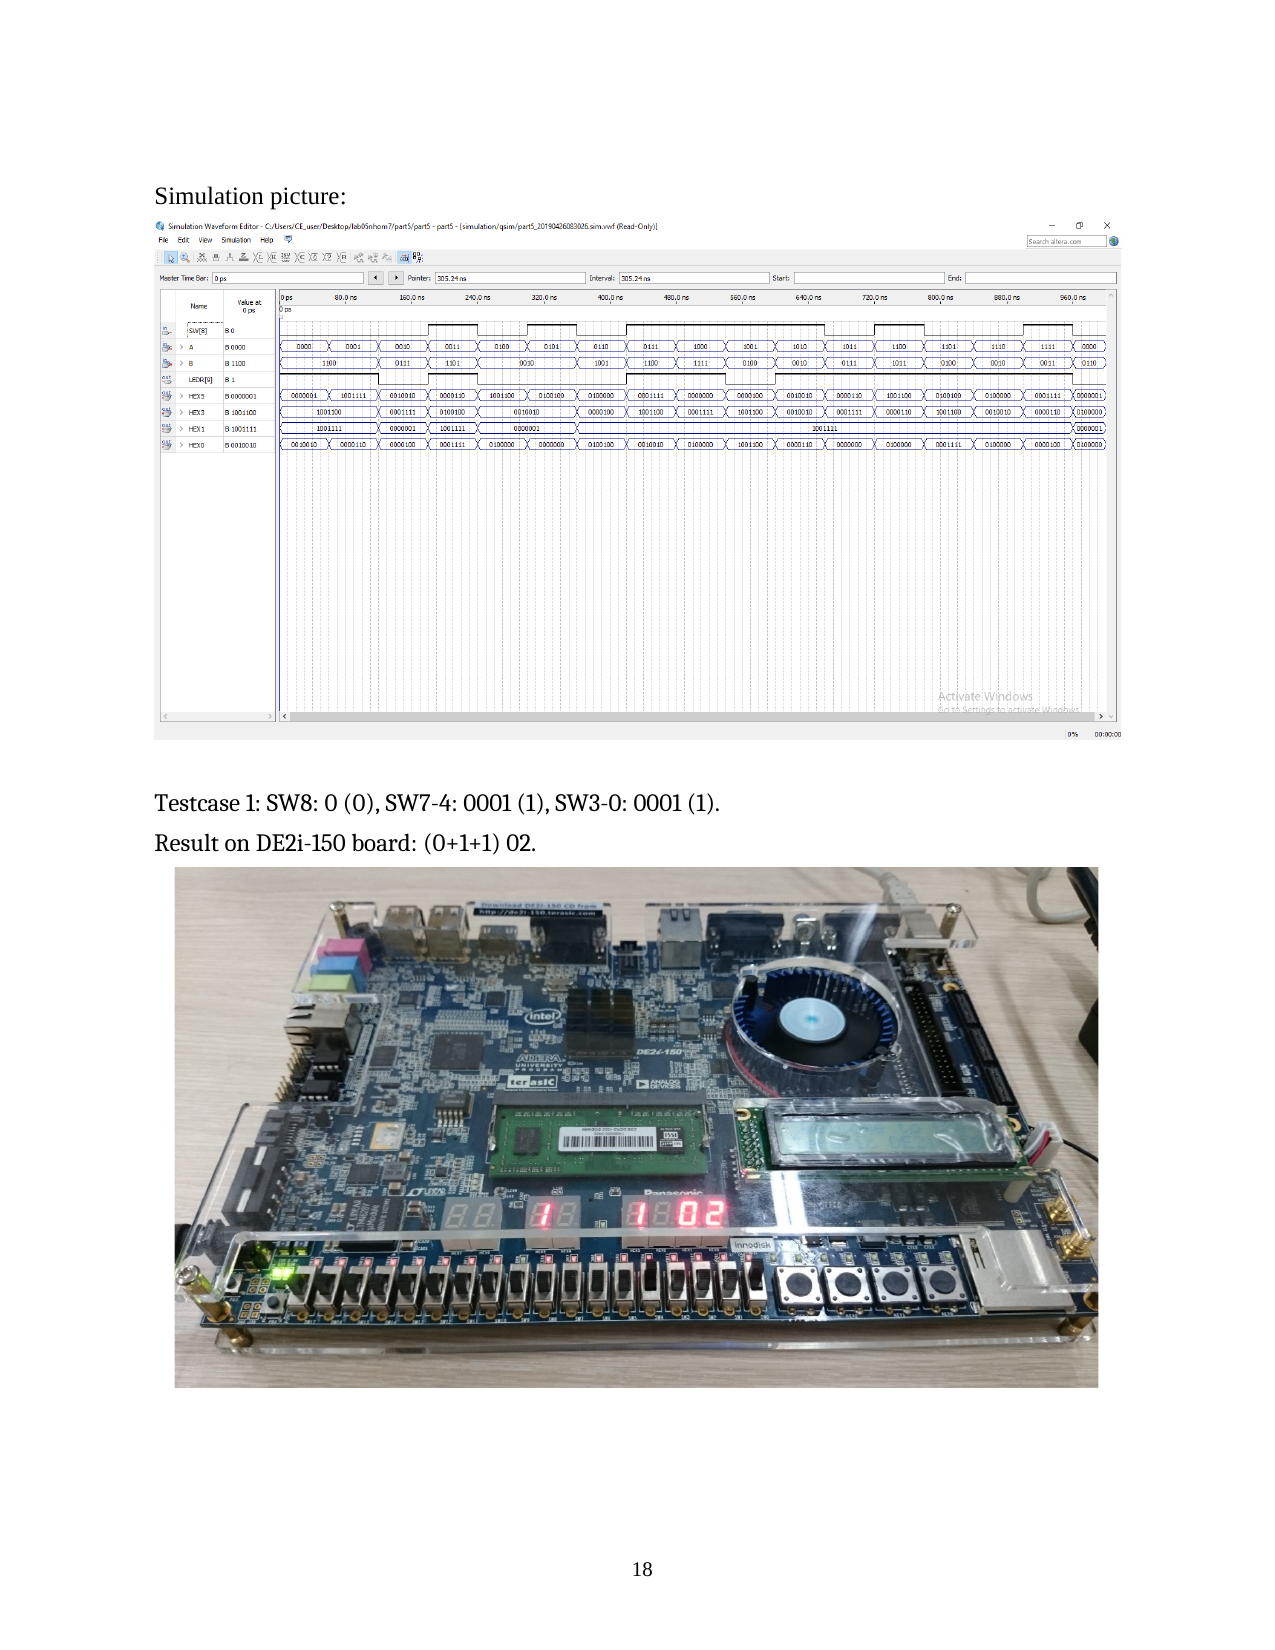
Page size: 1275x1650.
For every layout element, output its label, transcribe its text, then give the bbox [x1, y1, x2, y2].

list Testcase 1: SW8: 0 (0), SW7-4: 0001 (1), SW3-0: 0001 (1). [154, 789, 1119, 818]
picture [154, 220, 1122, 740]
picture [174, 867, 1099, 1388]
text Simulation picture: [154, 181, 1119, 209]
list Result on DE2i-150 board: (0+1+1) 02. [154, 828, 1119, 857]
